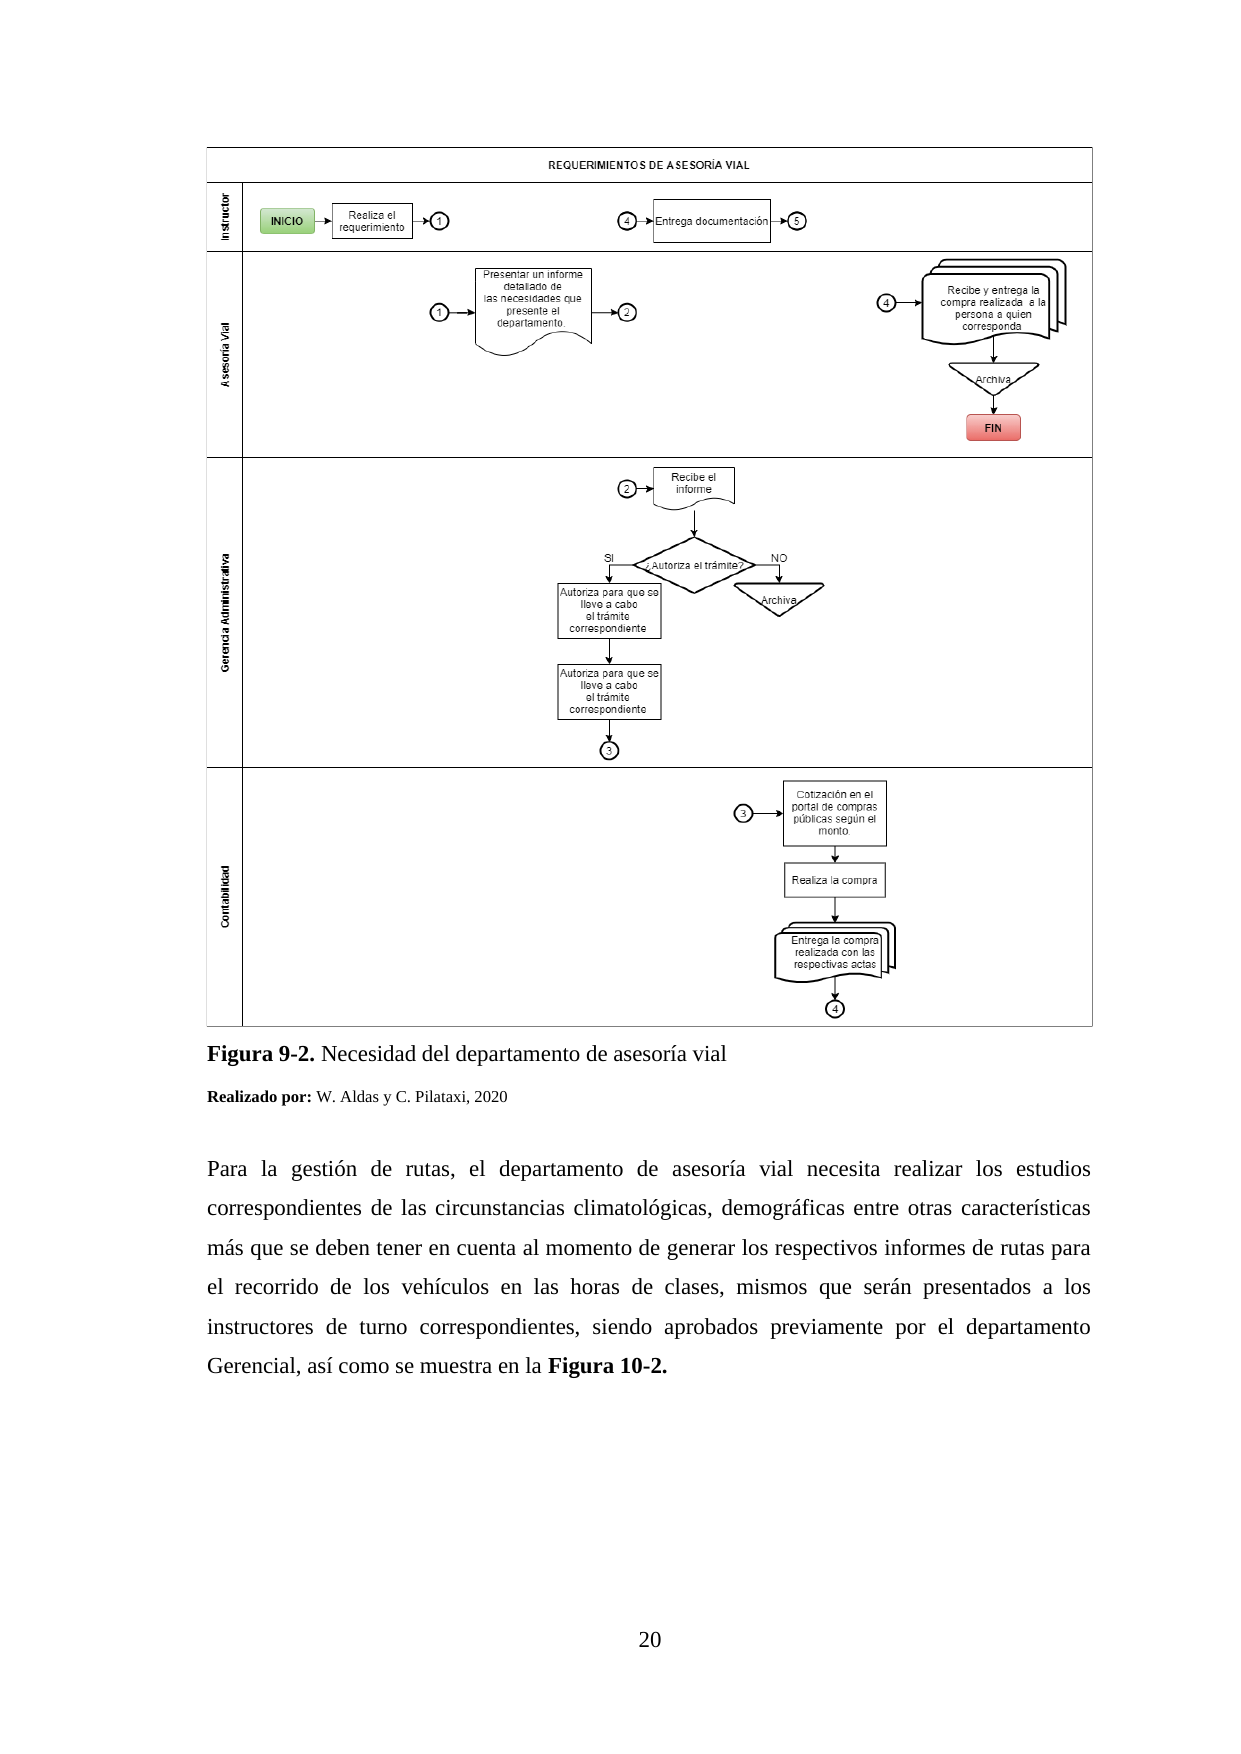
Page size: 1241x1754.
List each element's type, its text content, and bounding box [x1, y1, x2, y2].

text Realizado por: W. Aldas y C. Pilataxi, 2020 [207, 1087, 1092, 1106]
text Figura 9-2. Necesidad del departamento de asesoría vial [207, 1039, 1092, 1066]
picture [206, 147, 1093, 1027]
text Para la gestión de rutas, el departamento de asesoría vial necesita realizar los estudios correspondientes de las circunstancias climatológicas, demográficas entre otras características más que se deben tener en cuenta al momento de generar los respectivos informes de rutas para el recorrido de los vehículos en las horas de clases, mismos que serán presentados a los instructores de turno correspondientes, siendo aprobados previamente por el departamento Gerencial, así como se muestra en la Figura 10-2. [207, 1155, 1092, 1379]
